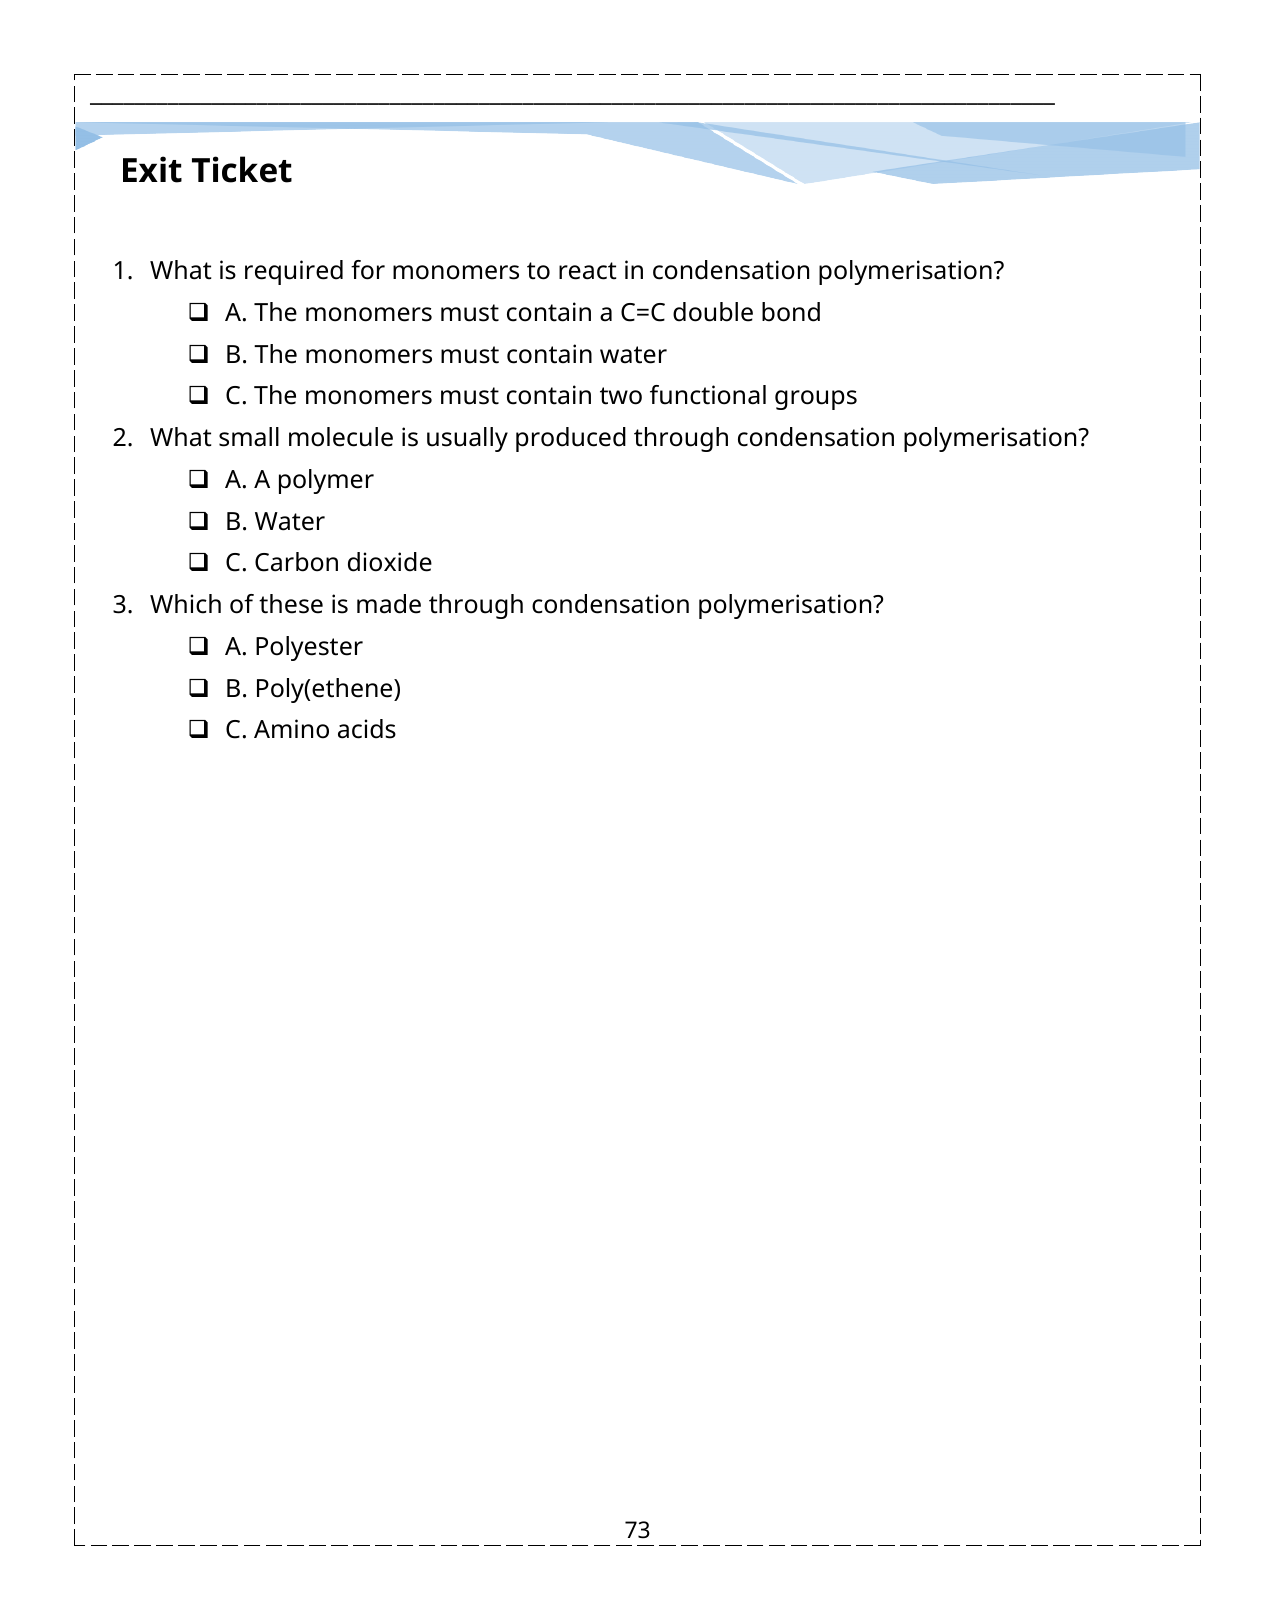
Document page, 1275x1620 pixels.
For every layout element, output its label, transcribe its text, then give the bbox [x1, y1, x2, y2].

list Which of these is made through condensation polymerisation? [112, 590, 1200, 620]
list A. A polymer [187, 464, 1200, 494]
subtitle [90, 75, 1200, 109]
list What is required for monomers to react in condensation polymerisation? [112, 256, 1200, 286]
list A. Polyester [187, 631, 1200, 661]
list C. Amino acids [187, 715, 1200, 745]
list B. The monomers must contain water [187, 339, 1200, 369]
list A. The monomers must contain a C=C double bond [187, 297, 1200, 327]
picture [75, 122, 1200, 184]
list What small molecule is usually produced through condensation polymerisation? [112, 423, 1200, 453]
list C. Carbon dioxide [187, 548, 1200, 578]
list B. Poly(ethene) [187, 673, 1200, 703]
list B. Water [187, 506, 1200, 536]
list C. The monomers must contain two functional groups [187, 381, 1200, 411]
